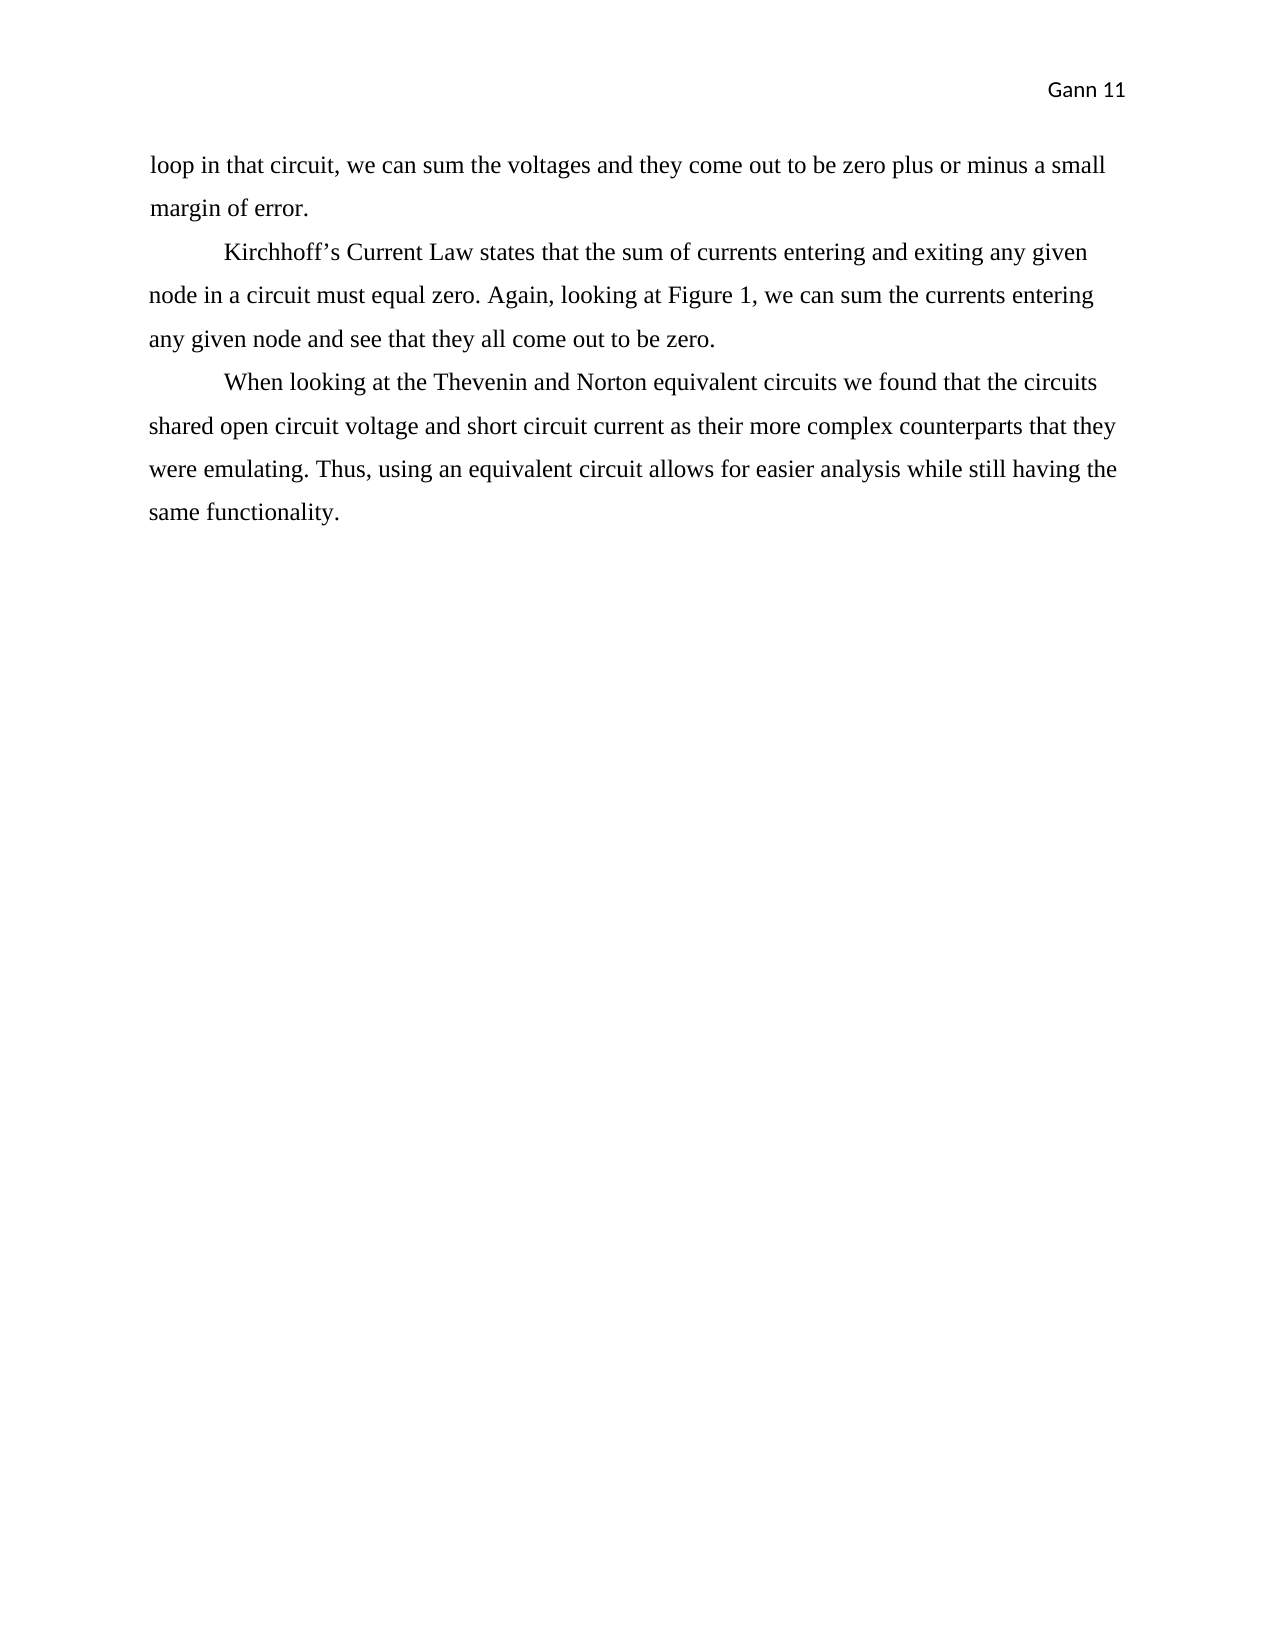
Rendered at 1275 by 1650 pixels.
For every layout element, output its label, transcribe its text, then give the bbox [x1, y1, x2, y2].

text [150, 150, 1126, 222]
text Kirchhoff’s Current Law states that the sum of currents entering and exiting any given node in a circuit must equal zero. Again, looking at Figure 1, we can sum the currents entering any given node and see that they all come out to be zero. [148, 237, 1126, 352]
text When looking at the Thevenin and Norton equivalent circuits we found that the circuits shared open circuit voltage and short circuit current as their more complex counterparts that they were emulating. Thus, using an equivalent circuit allows for easier analysis while still having the same functionality. [148, 367, 1126, 526]
